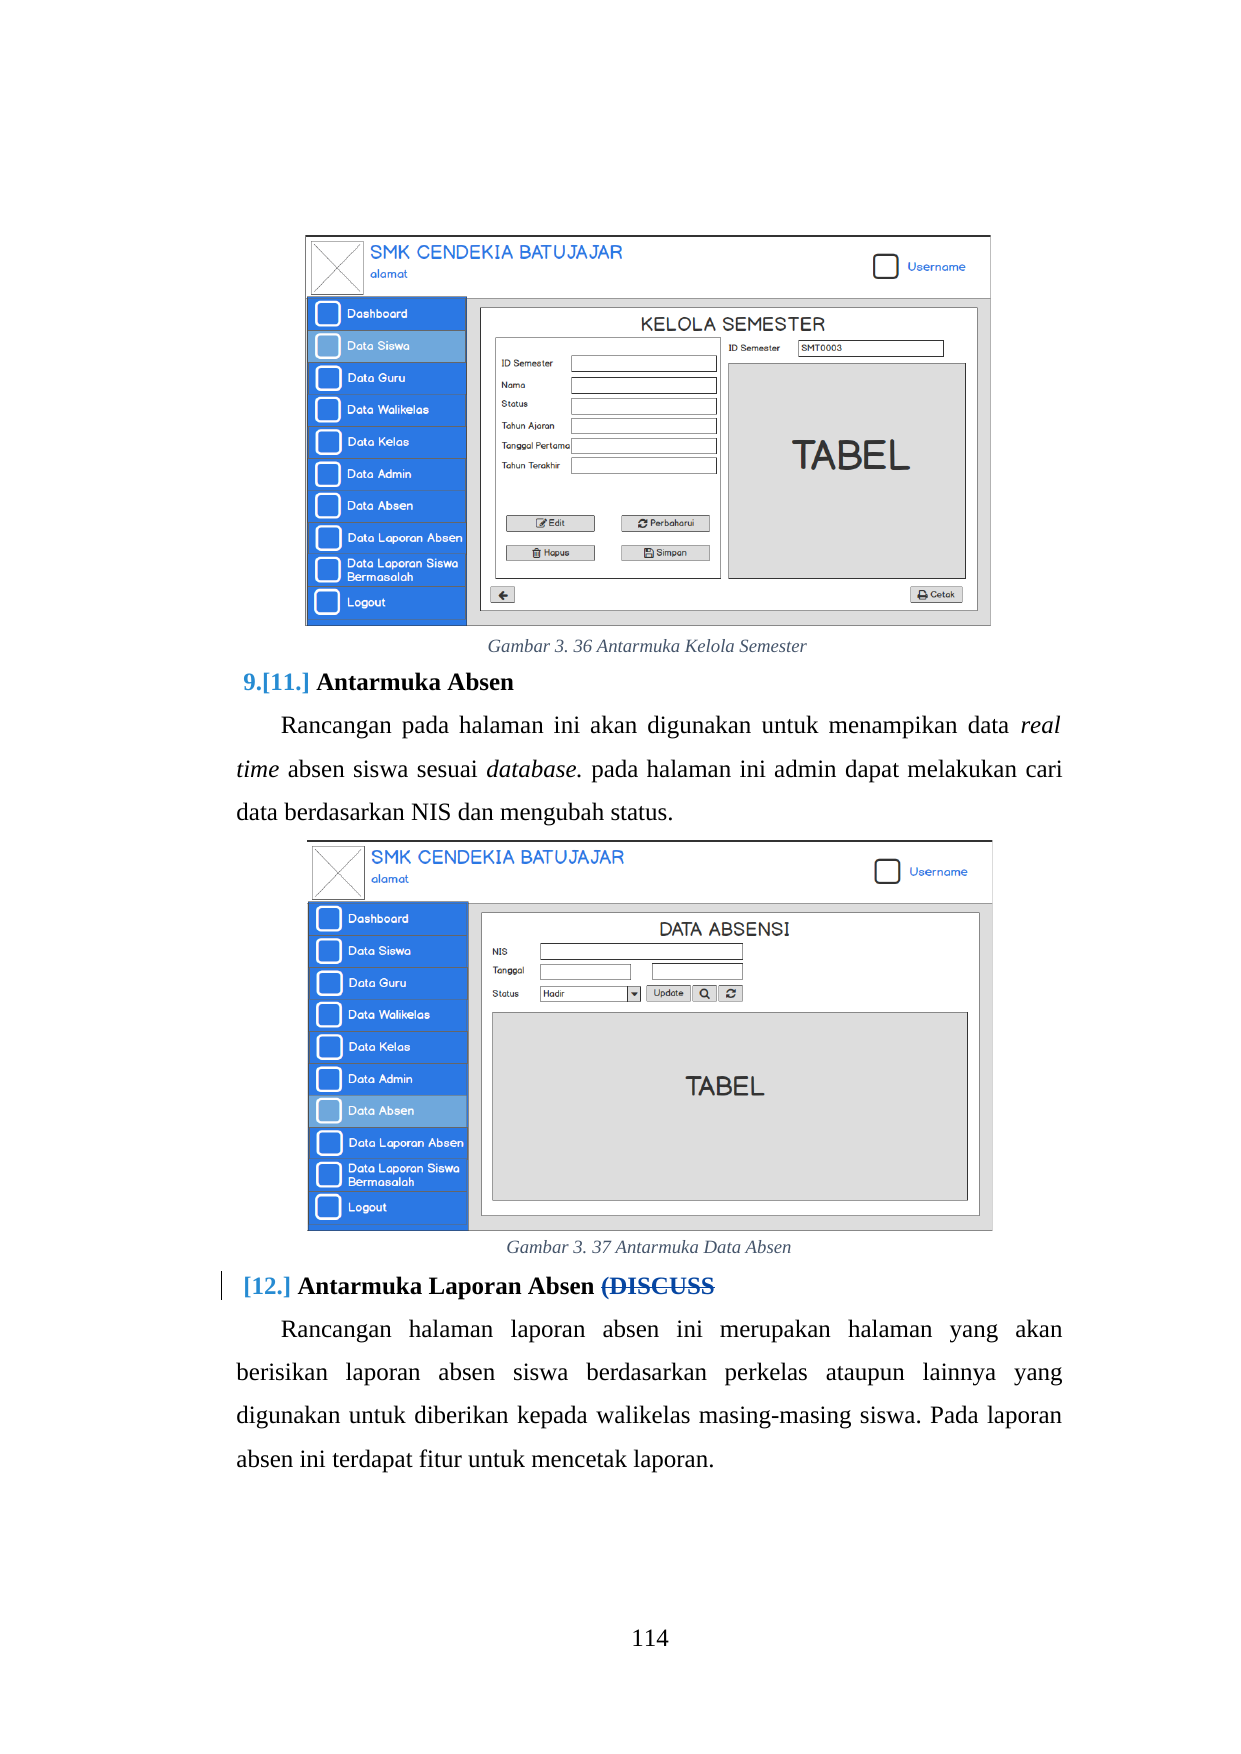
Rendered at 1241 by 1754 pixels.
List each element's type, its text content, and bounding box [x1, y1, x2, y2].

list Antarmuka Absen [243, 667, 1063, 696]
list Rancangan halaman laporan absen ini merupakan halaman yang akan berisikan laporan absen siswa berdasarkan perkelas ataupun lainnya yang digunakan untuk diberikan kepada walikelas masing-masing siswa. Pada laporan absen ini terdapat fitur untuk mencetak laporan. [236, 1314, 1063, 1472]
list Rancangan pada halaman ini akan digunakan untuk menampikan data real time absen siswa sesuai database. pada halaman ini admin dapat melakukan cari data berdasarkan NIS dan mengubah status. [236, 711, 1063, 826]
picture [307, 840, 993, 1231]
list Antarmuka Laporan Absen [243, 1271, 1063, 1300]
picture [305, 235, 991, 626]
